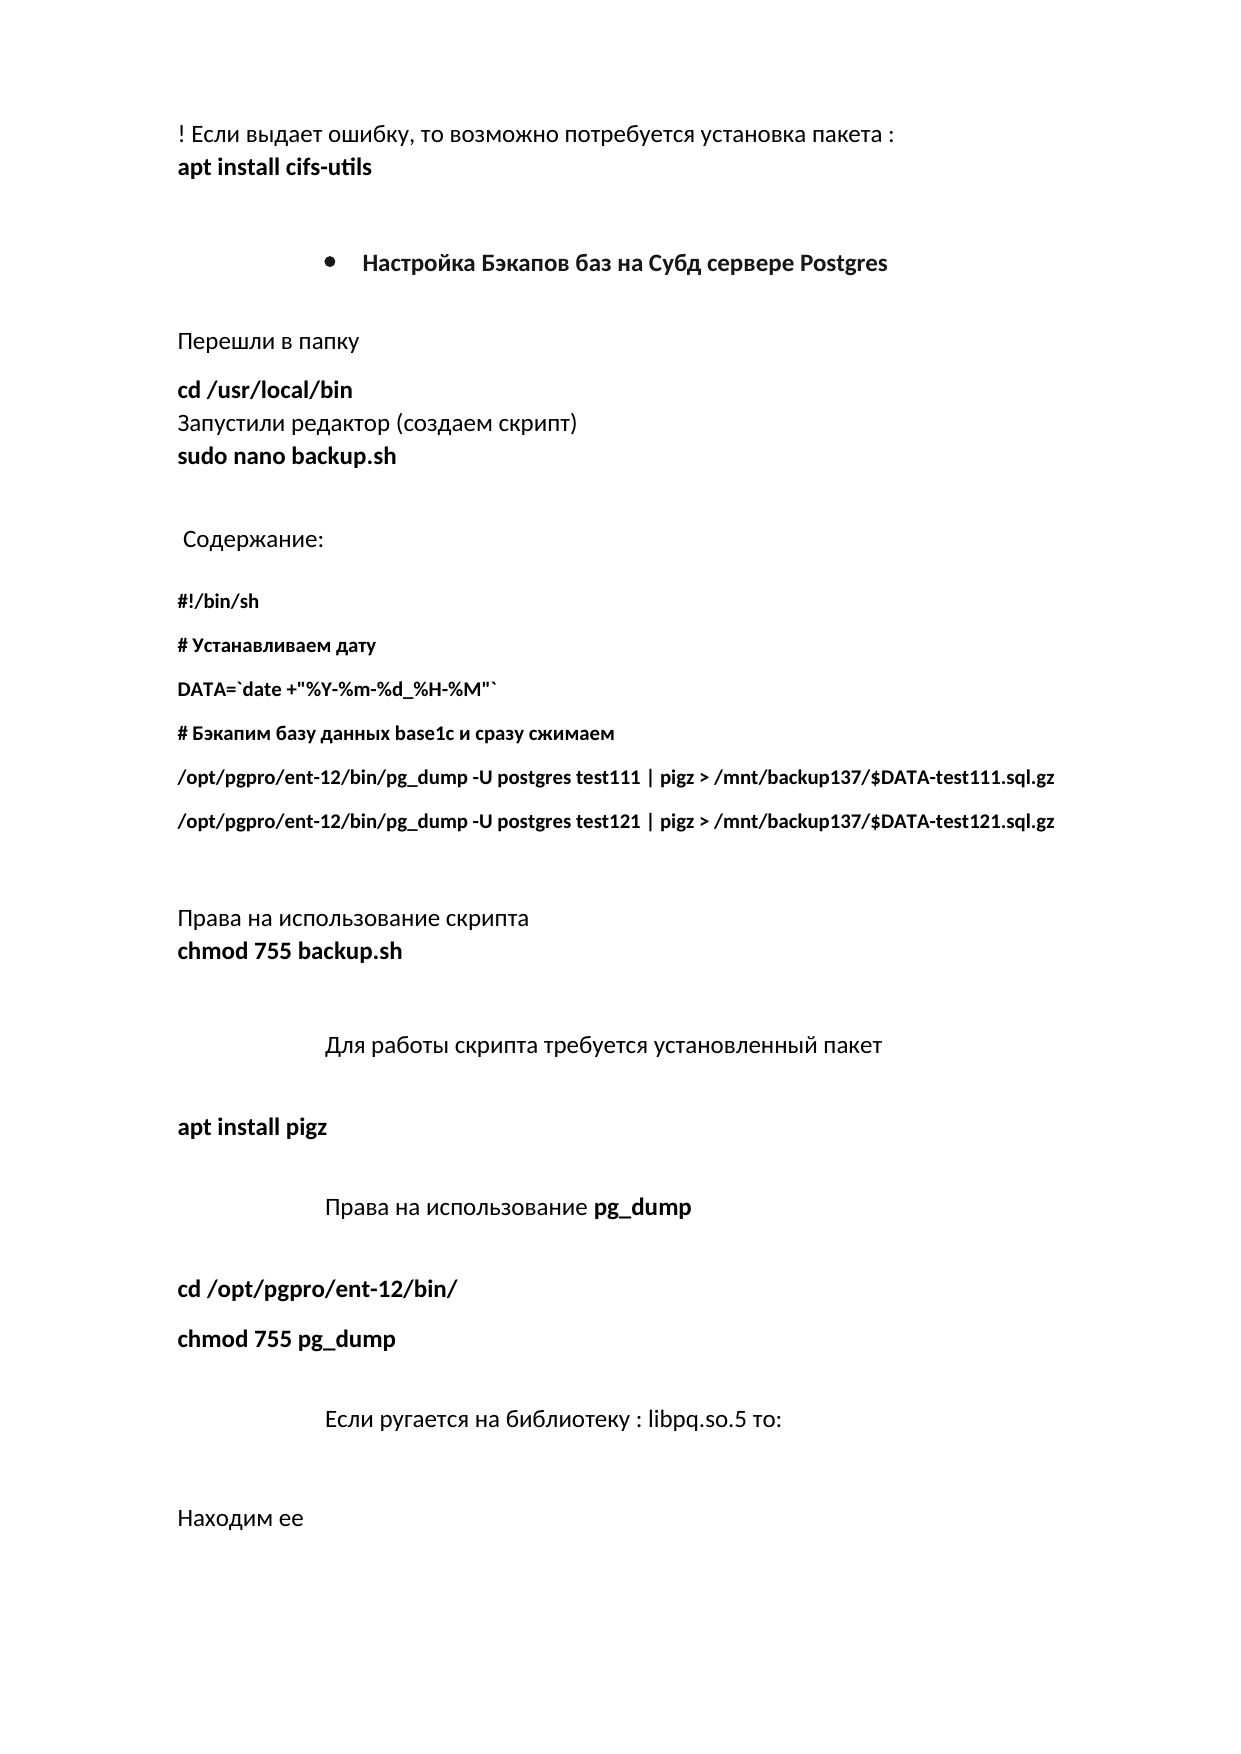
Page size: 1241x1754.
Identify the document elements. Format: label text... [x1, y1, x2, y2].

list Настройка Бэкапов баз на Субд сервере Postgres [325, 247, 1152, 278]
text /opt/pgpro/ent-12/bin/pg_dump -U postgres test121 | pigz > /mnt/backup137/$DATA-test121.sql.gz [177, 809, 1152, 834]
text Права на использование скрипта chmod 755 backup.sh [177, 902, 1152, 966]
text Если ругается на библиотеку : libpq.so.5 то: [325, 1403, 1152, 1433]
text # Бэкапим базу данных base1c и сразу сжимаем [177, 721, 1152, 746]
text chmod 755 pg_dump [177, 1323, 1152, 1384]
text Содержание: #!/bin/sh [177, 490, 1152, 614]
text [177, 118, 1152, 182]
text apt install pigz [177, 1078, 1152, 1172]
text /opt/pgpro/ent-12/bin/pg_dump -U postgres test111 | pigz > /mnt/backup137/$DATA-test111.sql.gz [177, 764, 1152, 790]
text cd /usr/local/bin Запустили редактор (создаем скрипт) sudo nano backup.sh [177, 374, 1152, 471]
text Для работы скрипта требуется установленный пакет [325, 1029, 1152, 1059]
text cd /opt/pgpro/ent-12/bin/ [177, 1241, 1152, 1304]
text Права на использование pg_dump [325, 1191, 1152, 1222]
text # Устанавливаем дату [177, 632, 1152, 658]
text Находим ее [177, 1502, 1152, 1532]
text Перешли в папку [177, 325, 1152, 356]
text DATA=`date +"%Y-%m-%d_%H-%M"` [177, 676, 1152, 702]
